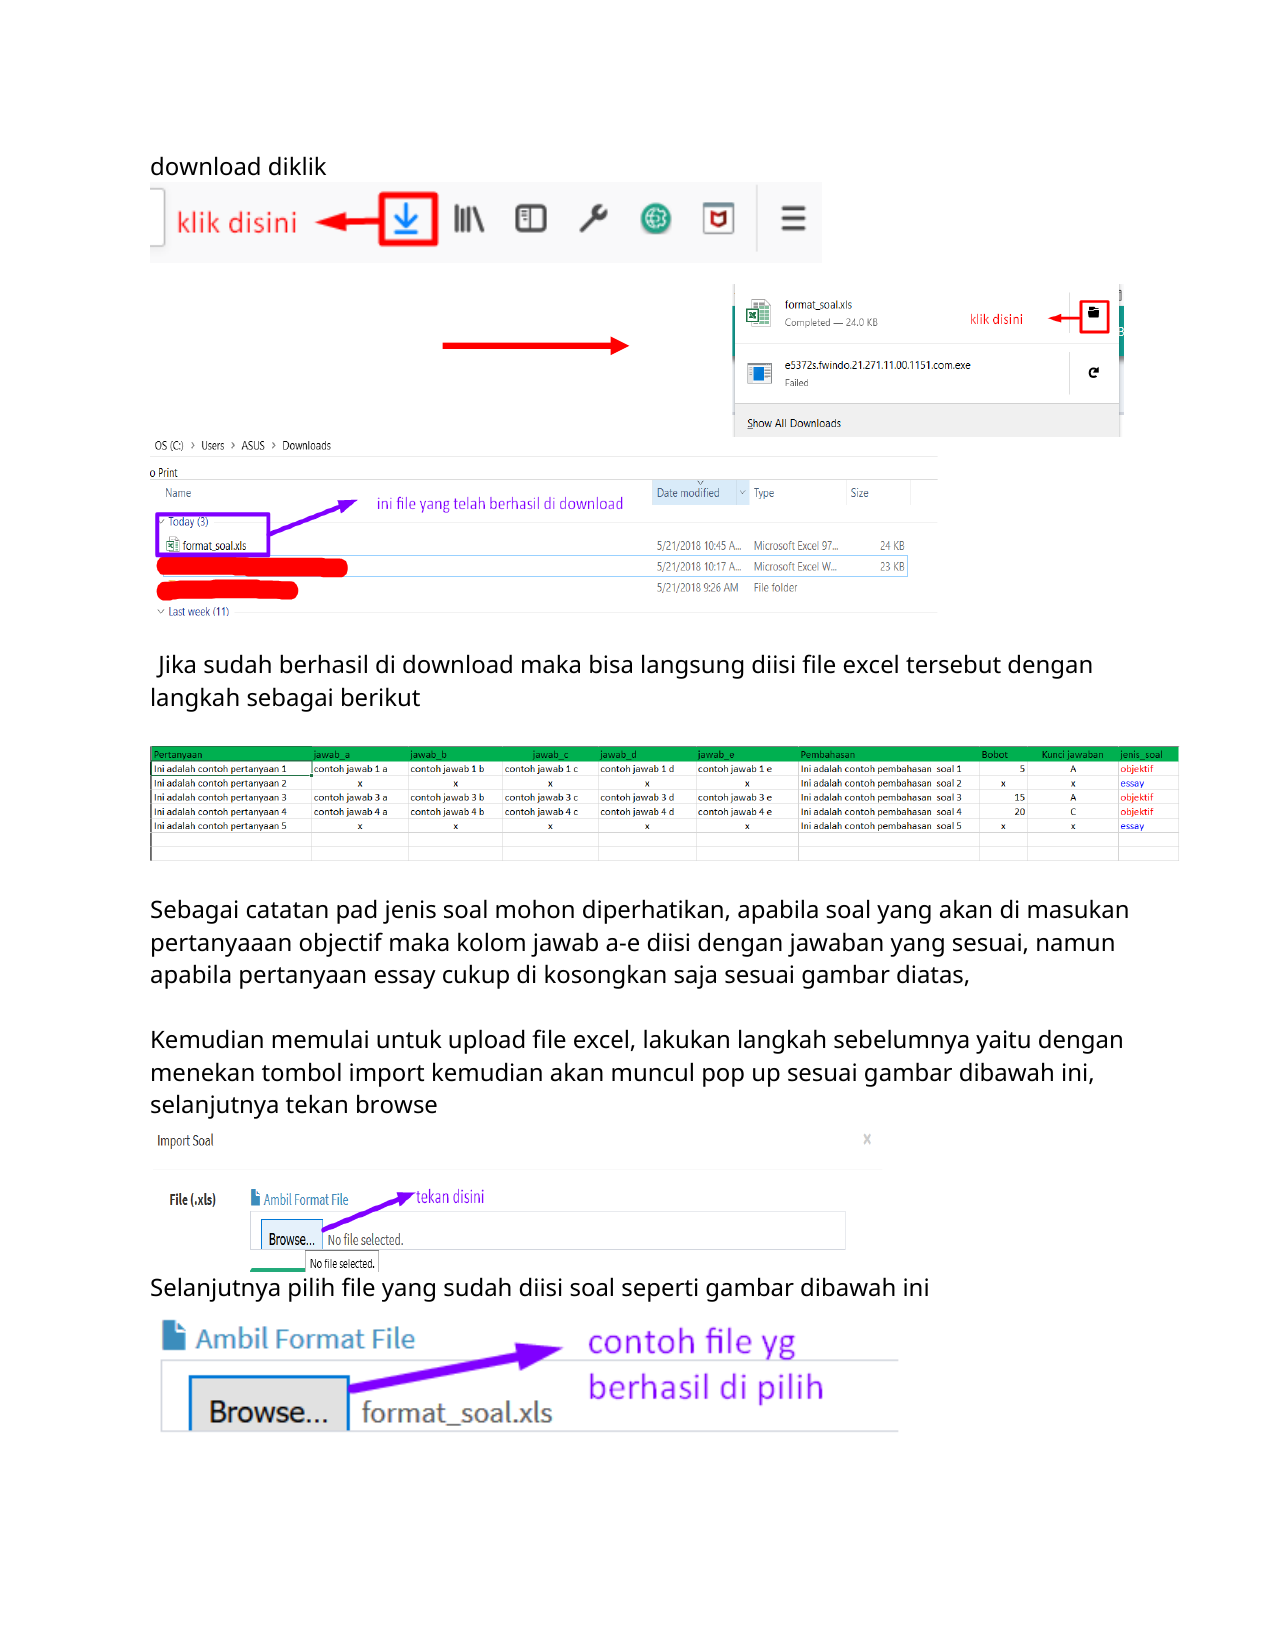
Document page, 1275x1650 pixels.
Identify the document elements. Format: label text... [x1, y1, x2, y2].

picture [153, 1128, 883, 1272]
text Kemudian memulai untuk upload file excel, lakukan langkah sebelumnya yaitu dengan menekan tombol import kemudian akan muncul pop up sesuai gambar dibawah ini, selanjutnya tekan browse [150, 1023, 1148, 1121]
text Jika sudah berhasil di download maka bisa langsung diisi file excel tersebut dengan langkah sebagai berikut [150, 648, 1148, 713]
picture [150, 284, 1124, 616]
picture [150, 746, 1180, 861]
text Sebagai catatan pad jenis soal mohon diperhatikan, apabila soal yang akan di masukan pertanyaaan objectif maka kolom jawab a-e diisi dengan jawaban yang sesuai, namun apabila pertanyaan essay cukup di kosongkan saja sesuai gambar diatas, [150, 893, 1148, 991]
picture [150, 182, 822, 263]
picture [150, 1303, 899, 1459]
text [150, 150, 1148, 183]
